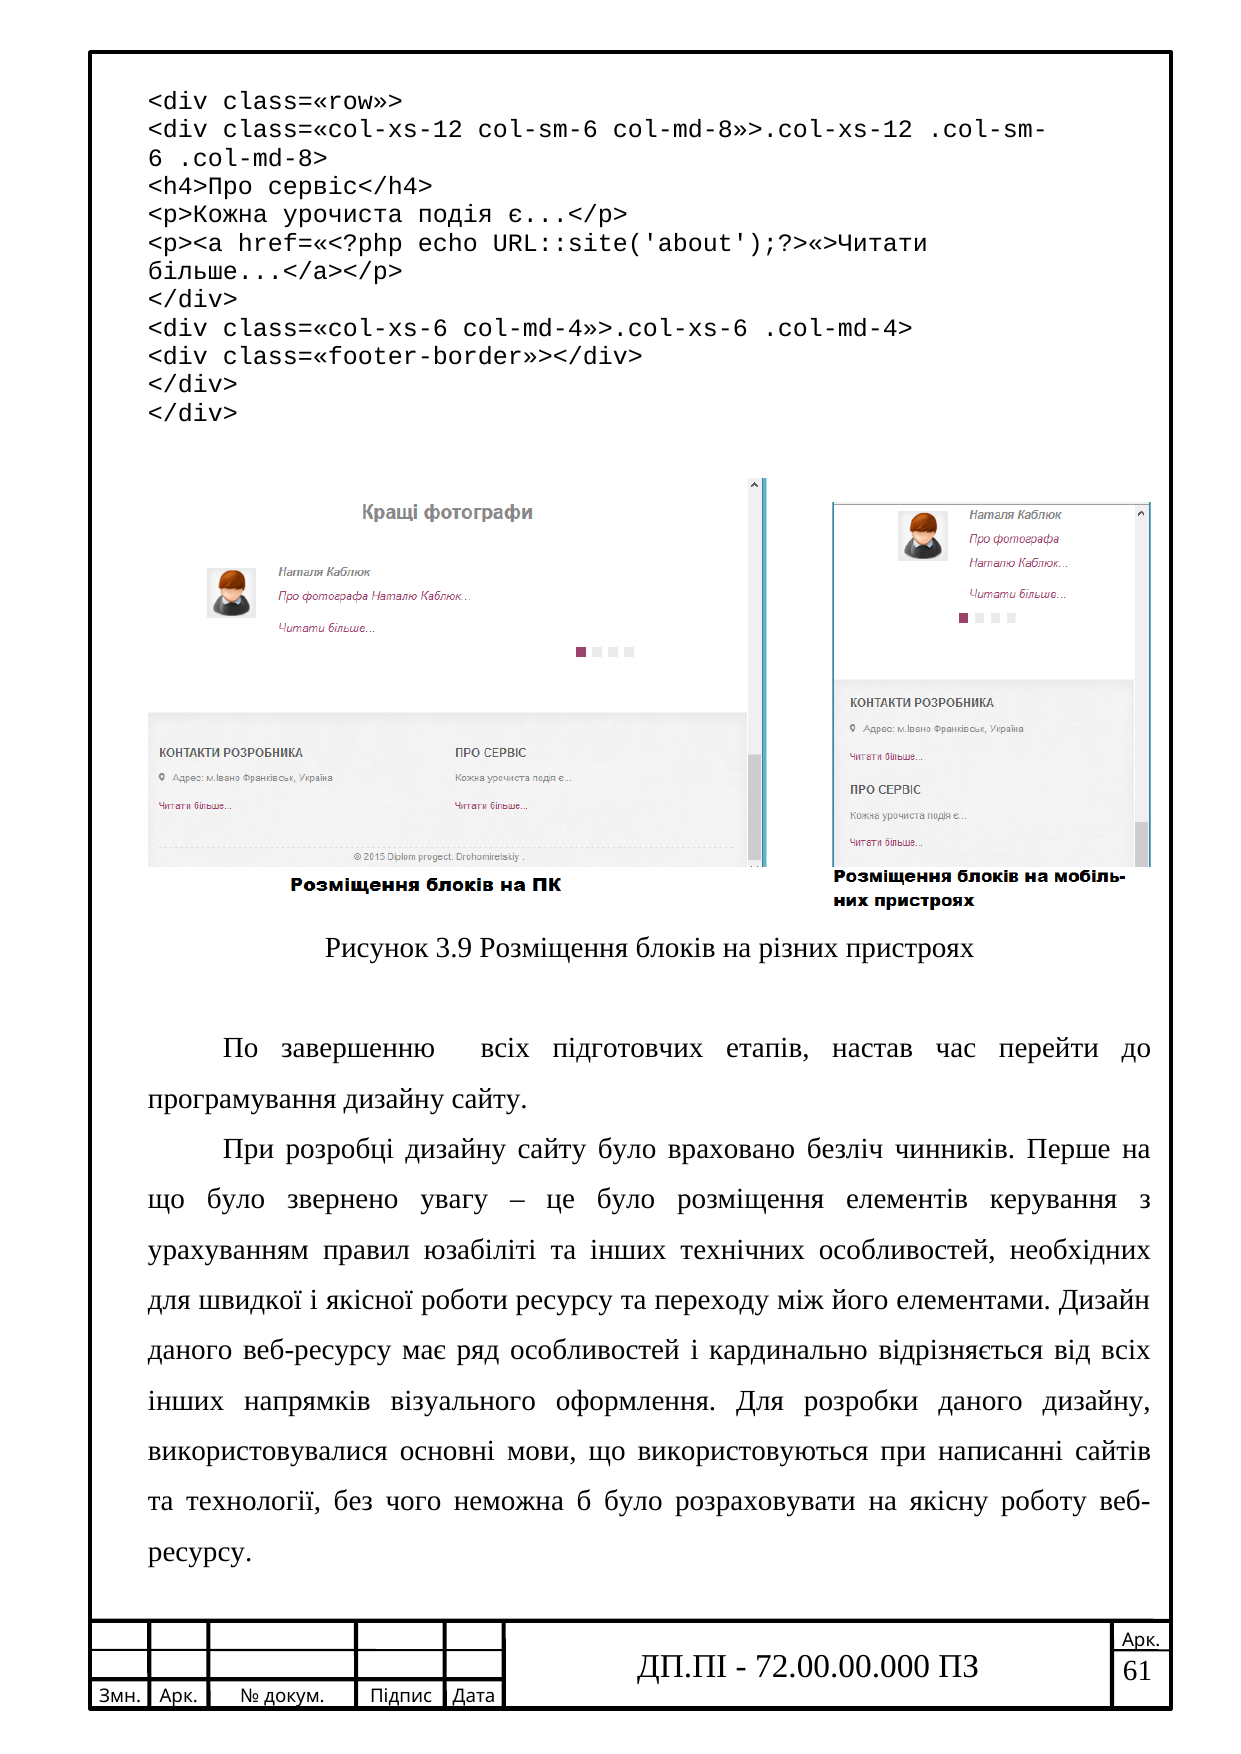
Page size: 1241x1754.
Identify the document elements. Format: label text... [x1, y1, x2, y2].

text <p>Кожна урочиста подія є...</p> [148, 202, 1152, 230]
text <div class=«row»> [148, 88, 1152, 117]
text <div class=«col-xs-12 col-sm-6 col-md-8»>.col-xs-12 .col-sm-6 .col-md-8> [148, 117, 1152, 173]
text </div> [148, 287, 1152, 315]
text <div class=«footer-border»></div> [148, 343, 1152, 372]
text </div> [148, 400, 1152, 428]
text По завершенню всіх підготовчих етапів, настав час перейти до програмування дизайну сайту. [148, 1031, 1152, 1114]
text Рисунок 3.9 Розміщення блоків на різних пристроях [148, 930, 1152, 963]
text <div class=«col-xs-6 col-md-4»>.col-xs-6 .col-md-4> [148, 315, 1152, 343]
text <p><a href=«<?php echo URL::site('about');?>«>Читати більше...</a></p> [148, 230, 1152, 287]
text <h4>Про сервіс</h4> [148, 173, 1152, 202]
picture [148, 478, 1152, 914]
text При розробці дизайну сайту було враховано безліч чинників. Перше на що було звернено увагу – це було розміщення елементів керування з урахуванням правил юзабіліті та інших технічних особливостей, необхідних для швидкої і якісної роботи ресурсу та переходу між його елементами. Дизайн даного веб-ресурсу має ряд особливостей і кардинально відрізняється від всіх інших напрямків візуального оформлення. Для розробки даного дизайну, використовувалися основні мови, що використовуються при написанні сайтів та технології, без чого неможна б було розраховувати на якісну роботу веб-ресурсу. [148, 1131, 1152, 1567]
text </div> [148, 372, 1152, 400]
